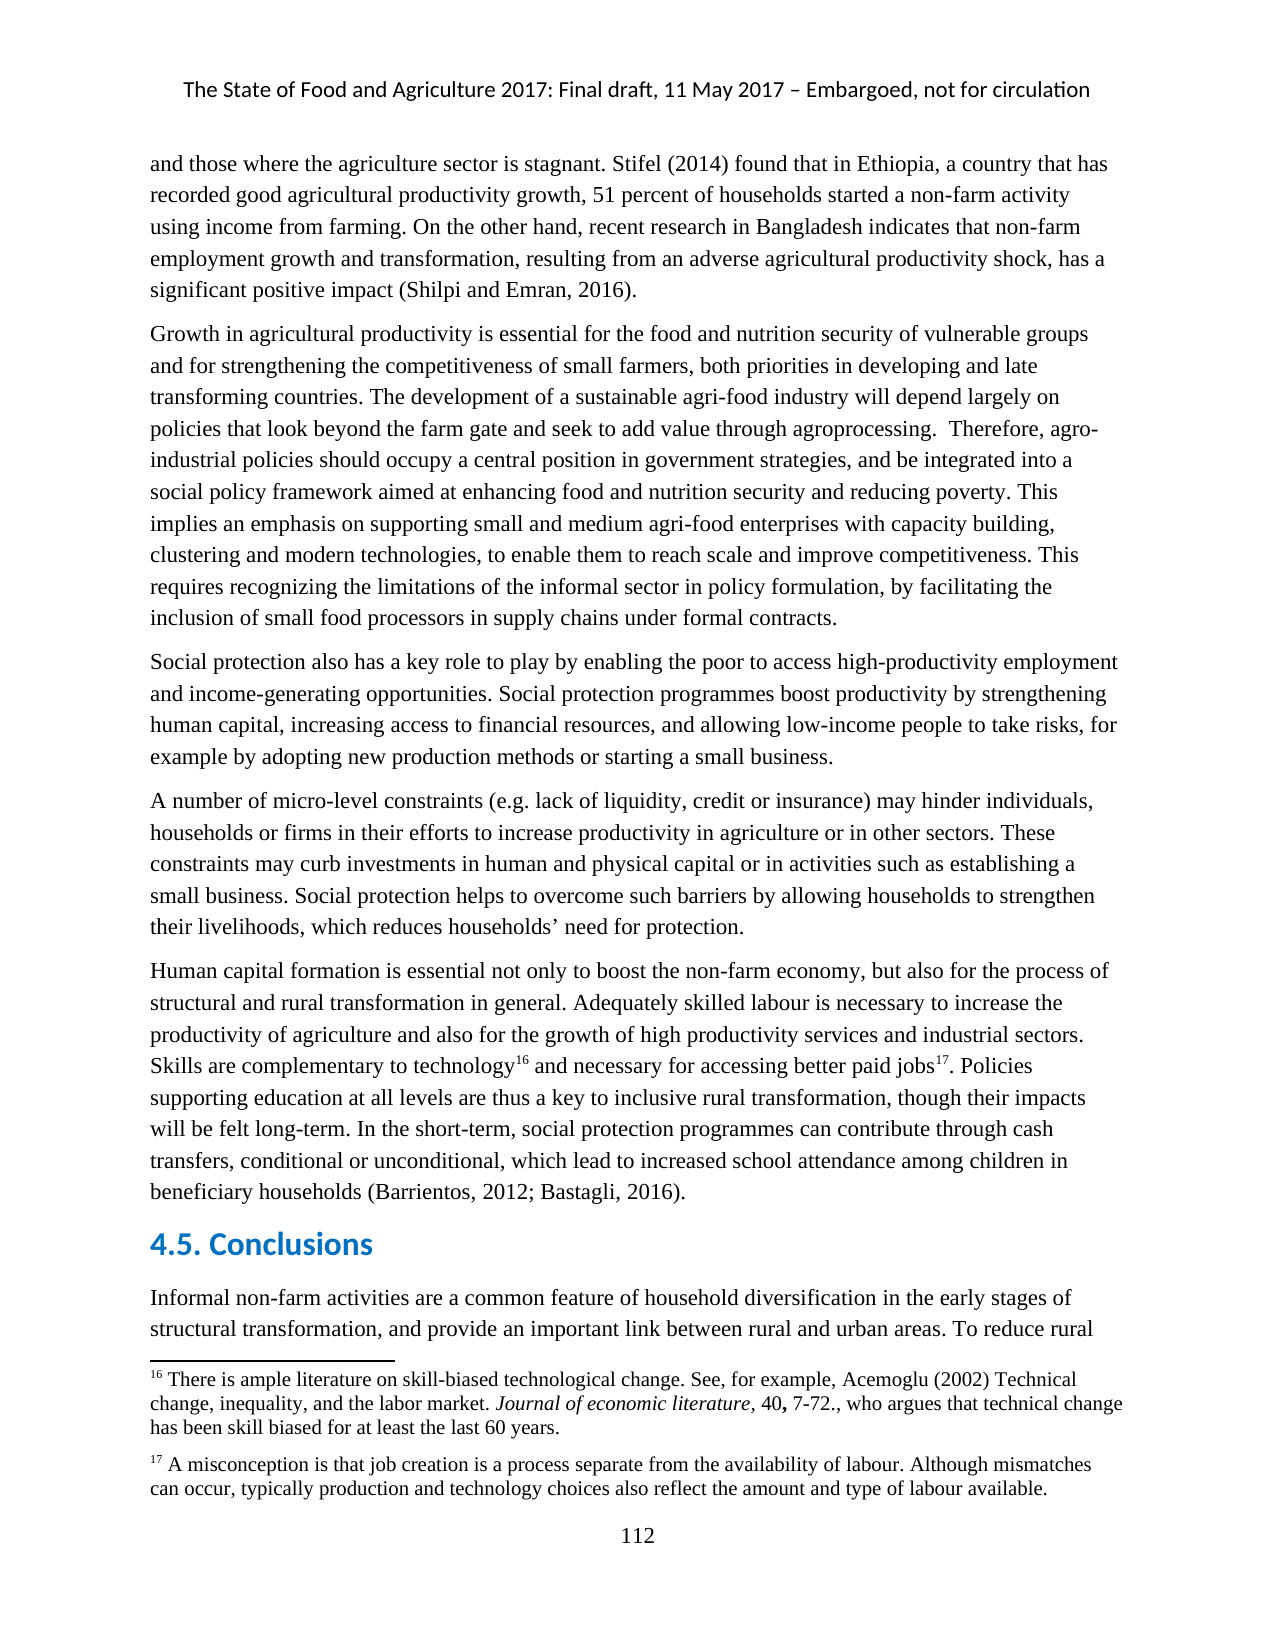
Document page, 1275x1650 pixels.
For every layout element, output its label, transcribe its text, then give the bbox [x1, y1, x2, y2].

subtitle 4.5. Conclusions [150, 1222, 1125, 1263]
text Growth in agricultural productivity is essential for the food and nutrition security of vulnerable groups and for strengthening the competitiveness of small farmers, both priorities in developing and late transforming countries. The development of a sustainable agri-food industry will depend largely on policies that look beyond the farm gate and seek to add value through agroprocessing. Therefore, agro-industrial policies should occupy a central position in government strategies, and be integrated into a social policy framework aimed at enhancing food and nutrition security and reducing poverty. This implies an emphasis on supporting small and medium agri-food enterprises with capacity building, clustering and modern technologies, to enable them to reach scale and improve competitiveness. This requires recognizing the limitations of the informal sector in policy formulation, by facilitating the inclusion of small food processors in supply chains under formal contracts. [150, 320, 1125, 631]
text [150, 150, 1125, 303]
text Social protection also has a key role to play by enabling the poor to access high-productivity employment and income-generating opportunities. Social protection programmes boost productivity by strengthening human capital, increasing access to financial resources, and allowing low-income people to take risks, for example by adopting new production methods or starting a small business. [150, 648, 1125, 769]
text Human capital formation is essential not only to boost the non-farm economy, but also for the process of structural and rural transformation in general. Adequately skilled labour is necessary to increase the productivity of agriculture and also for the growth of high productivity services and industrial sectors. Skills are complementary to technology and necessary for accessing better paid jobs. Policies supporting education at all levels are thus a key to inclusive rural transformation, though their impacts will be felt long-term. In the short-term, social protection programmes can contribute through cash transfers, conditional or unconditional, which lead to increased school attendance among children in beneficiary households (Barrientos, 2012; Bastagli, 2016). [150, 957, 1125, 1205]
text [150, 1284, 1125, 1342]
text A number of micro-level constraints (e.g. lack of liquidity, credit or insurance) may hinder individuals, households or firms in their efforts to increase productivity in agriculture or in other sectors. These constraints may curb investments in human and physical capital or in activities such as establishing a small business. Social protection helps to overcome such barriers by allowing households to strengthen their livelihoods, which reduces households’ need for protection. [150, 787, 1125, 940]
